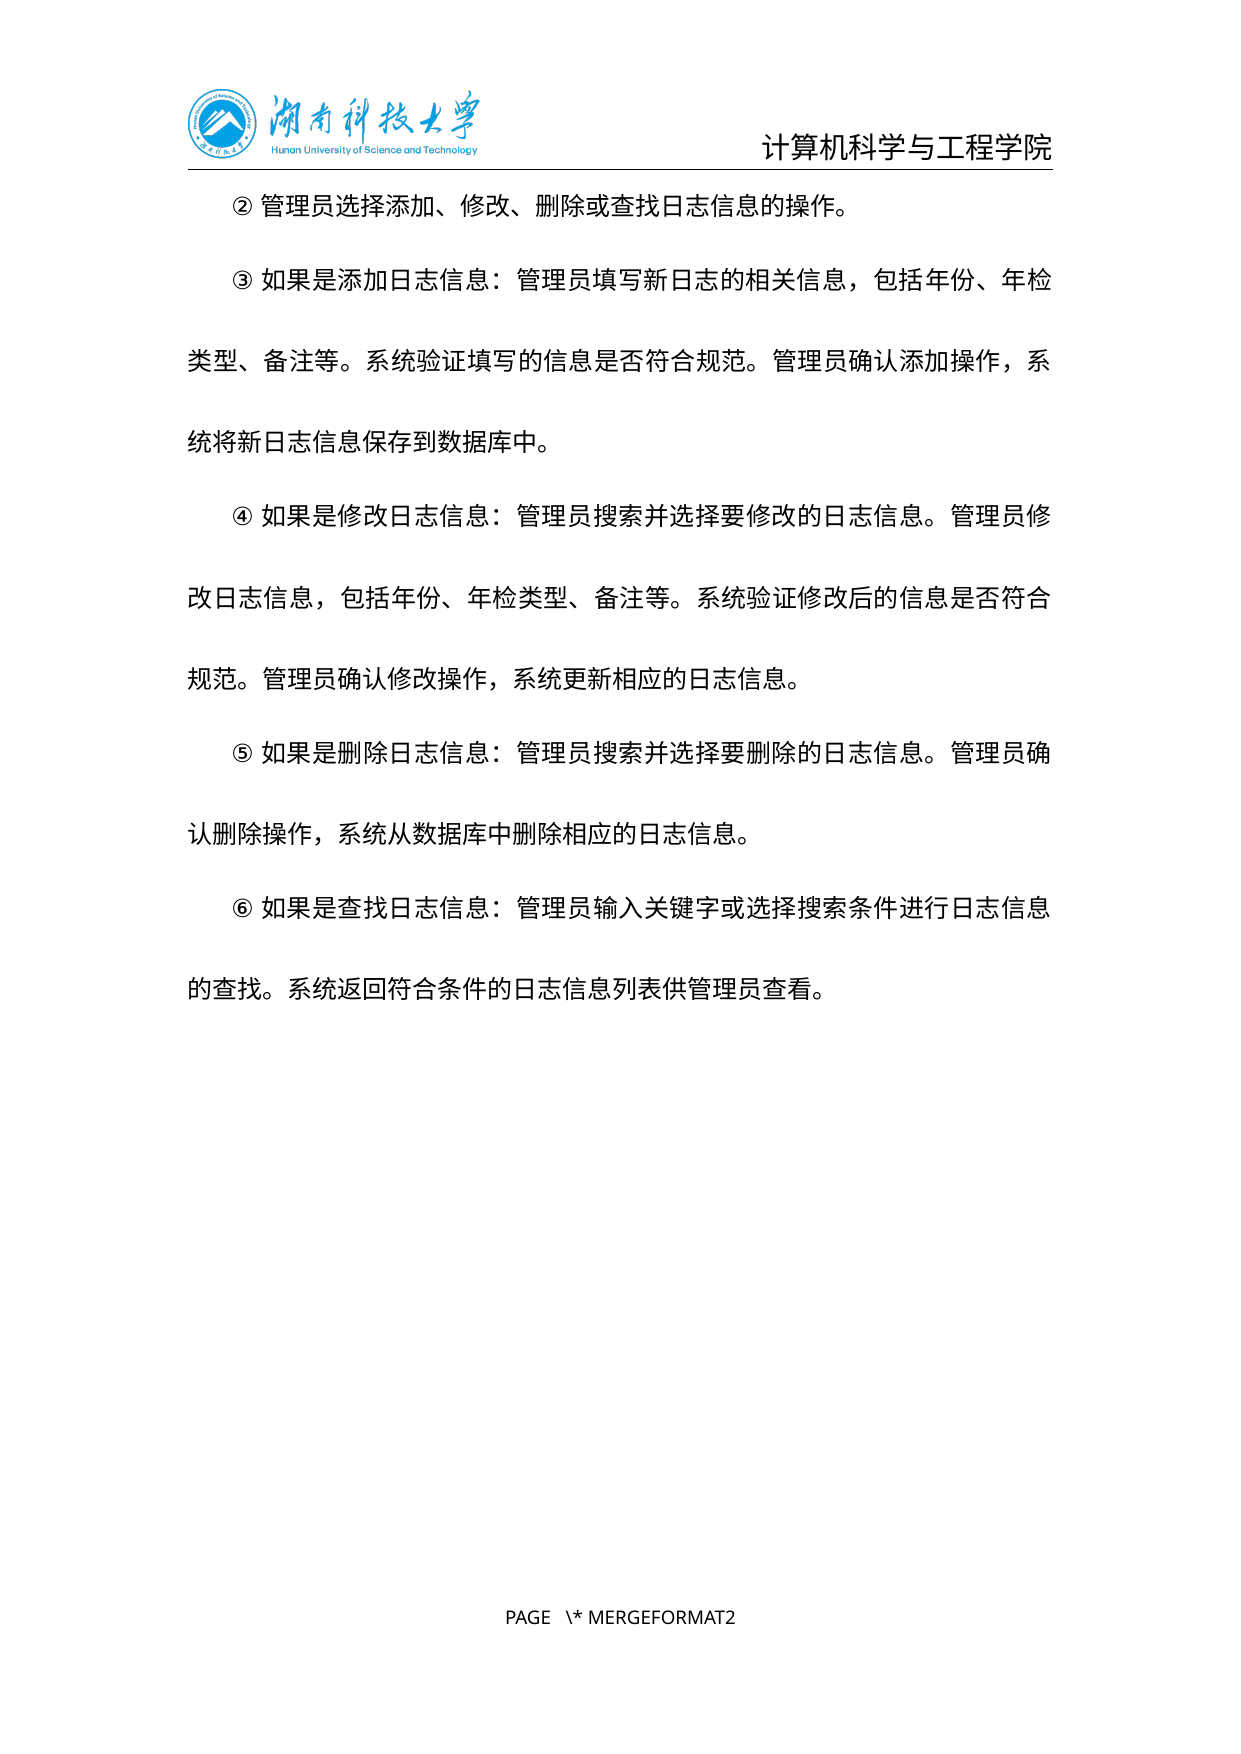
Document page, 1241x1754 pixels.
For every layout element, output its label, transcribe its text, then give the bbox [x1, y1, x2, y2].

picture [187, 88, 480, 159]
text ④ 如果是修改日志信息：管理员搜索并选择要修改的日志信息。管理员修改日志信息，包括年份、年检类型、备注等。系统验证修改后的信息是否符合规范。管理员确认修改操作，系统更新相应的日志信息。 [187, 482, 1053, 710]
text ⑤ 如果是删除日志信息：管理员搜索并选择要删除的日志信息。管理员确认删除操作，系统从数据库中删除相应的日志信息。 [187, 719, 1053, 865]
text ② 管理员选择添加、修改、删除或查找日志信息的操作。 [187, 172, 1053, 237]
text ③ 如果是添加日志信息：管理员填写新日志的相关信息，包括年份、年检类型、备注等。系统验证填写的信息是否符合规范。管理员确认添加操作，系统将新日志信息保存到数据库中。 [187, 246, 1053, 473]
text ⑥ 如果是查找日志信息：管理员输入关键字或选择搜索条件进行日志信息的查找。系统返回符合条件的日志信息列表供管理员查看。 [187, 874, 1053, 1021]
